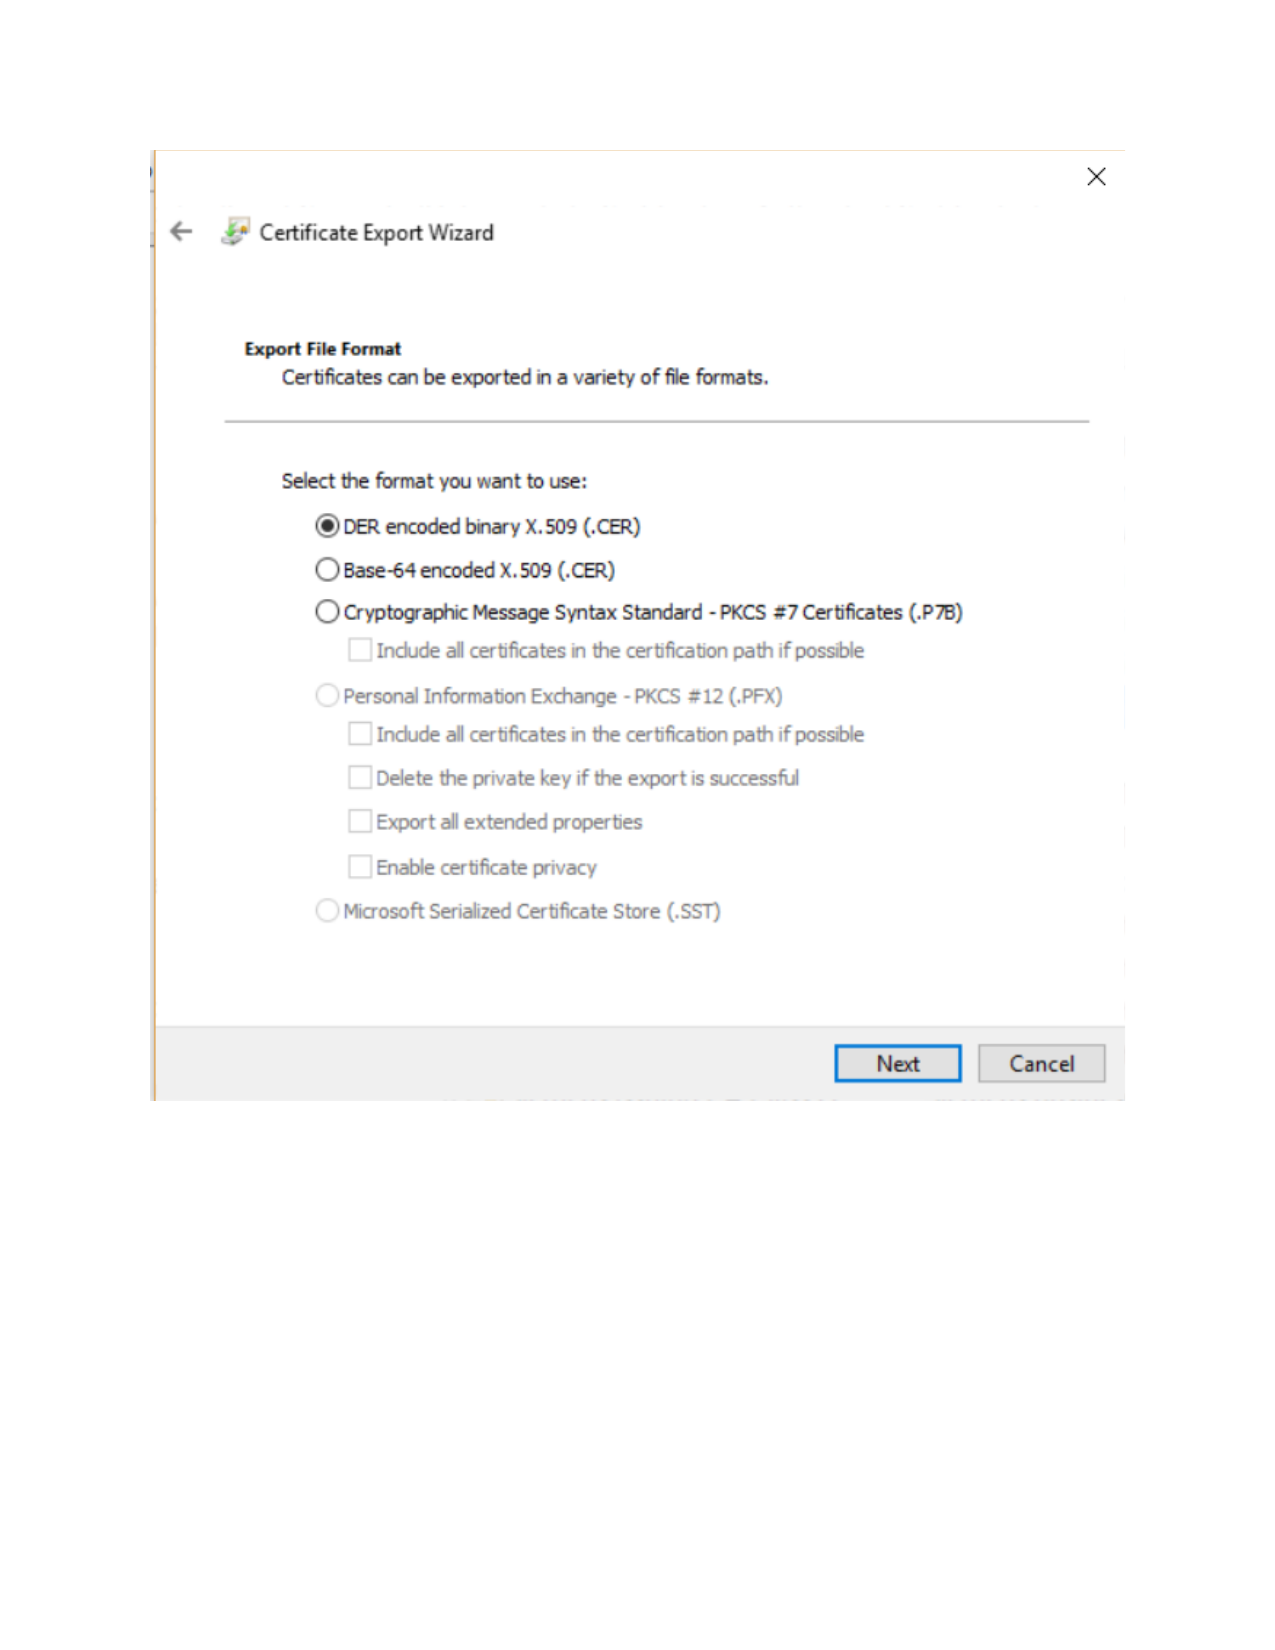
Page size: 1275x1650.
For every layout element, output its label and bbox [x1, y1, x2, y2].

picture [150, 150, 1125, 1101]
